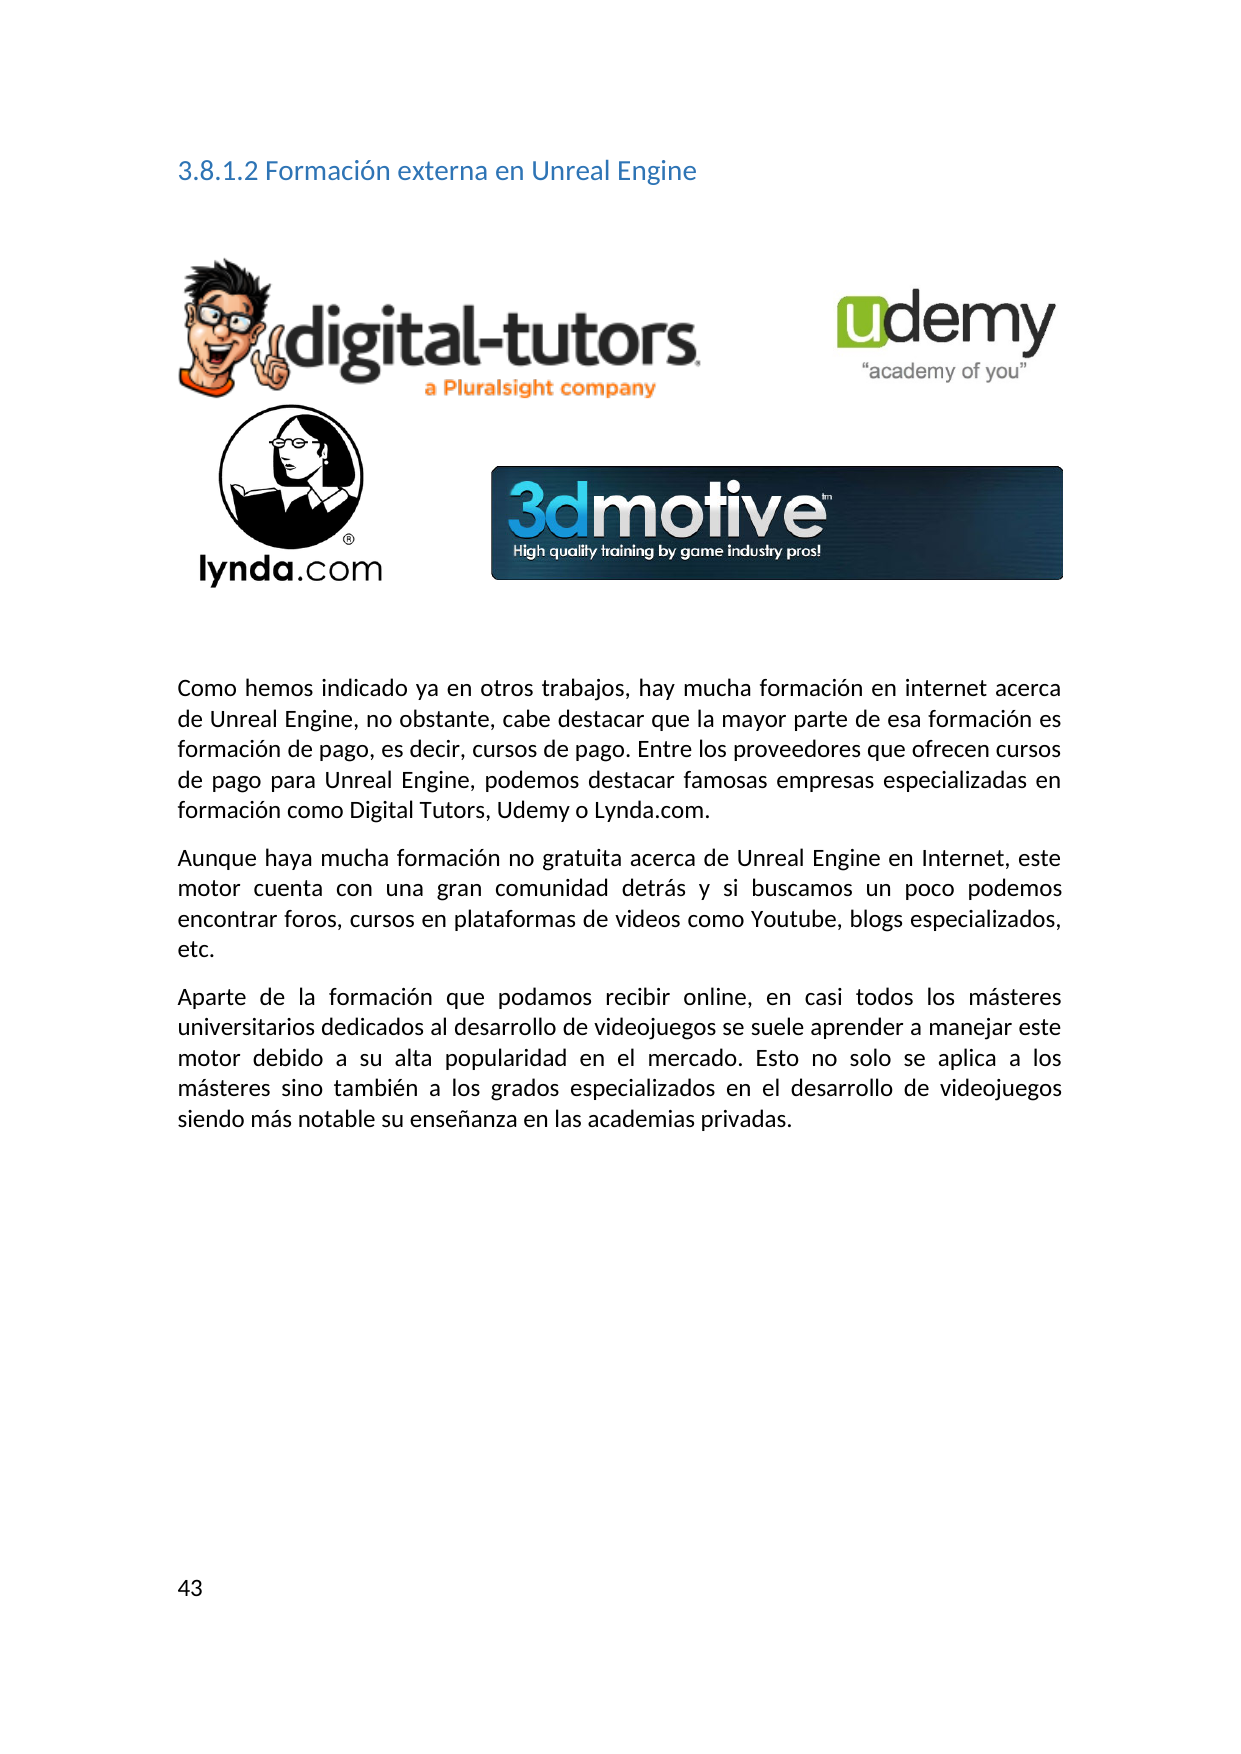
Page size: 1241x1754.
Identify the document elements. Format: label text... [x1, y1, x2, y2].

picture [822, 235, 1063, 420]
text Aparte de la formación que podamos recibir online, en casi todos los másteres universitarios dedicados al desarrollo de videojuegos se suele aprender a manejar este motor debido a su alta popularidad en el mercado. Esto no solo se aplica a los másteres sino también a los grados especializados en el desarrollo de videojuegos siendo más notable su enseñanza en las academias privadas. [177, 981, 1063, 1133]
picture [177, 251, 701, 609]
text Como hemos indicado ya en otros trabajos, hay mucha formación en internet acerca de Unreal Engine, no obstante, cabe destacar que la mayor parte de esa formación es formación de pago, es decir, cursos de pago. Entre los proveedores que ofrecen cursos de pago para Unreal Engine, podemos destacar famosas empresas especializadas en formación como Digital Tutors, Udemy o Lynda.com. [177, 673, 1063, 825]
subtitle 3.8.1.2 Formación externa en Unreal Engine [177, 152, 1063, 187]
picture [491, 466, 1063, 580]
text Aunque haya mucha formación no gratuita acerca de Unreal Engine en Internet, este motor cuenta con una gran comunidad detrás y si buscamos un poco podemos encontrar foros, cursos en plataformas de videos como Youtube, blogs especializados, etc. [177, 842, 1063, 964]
